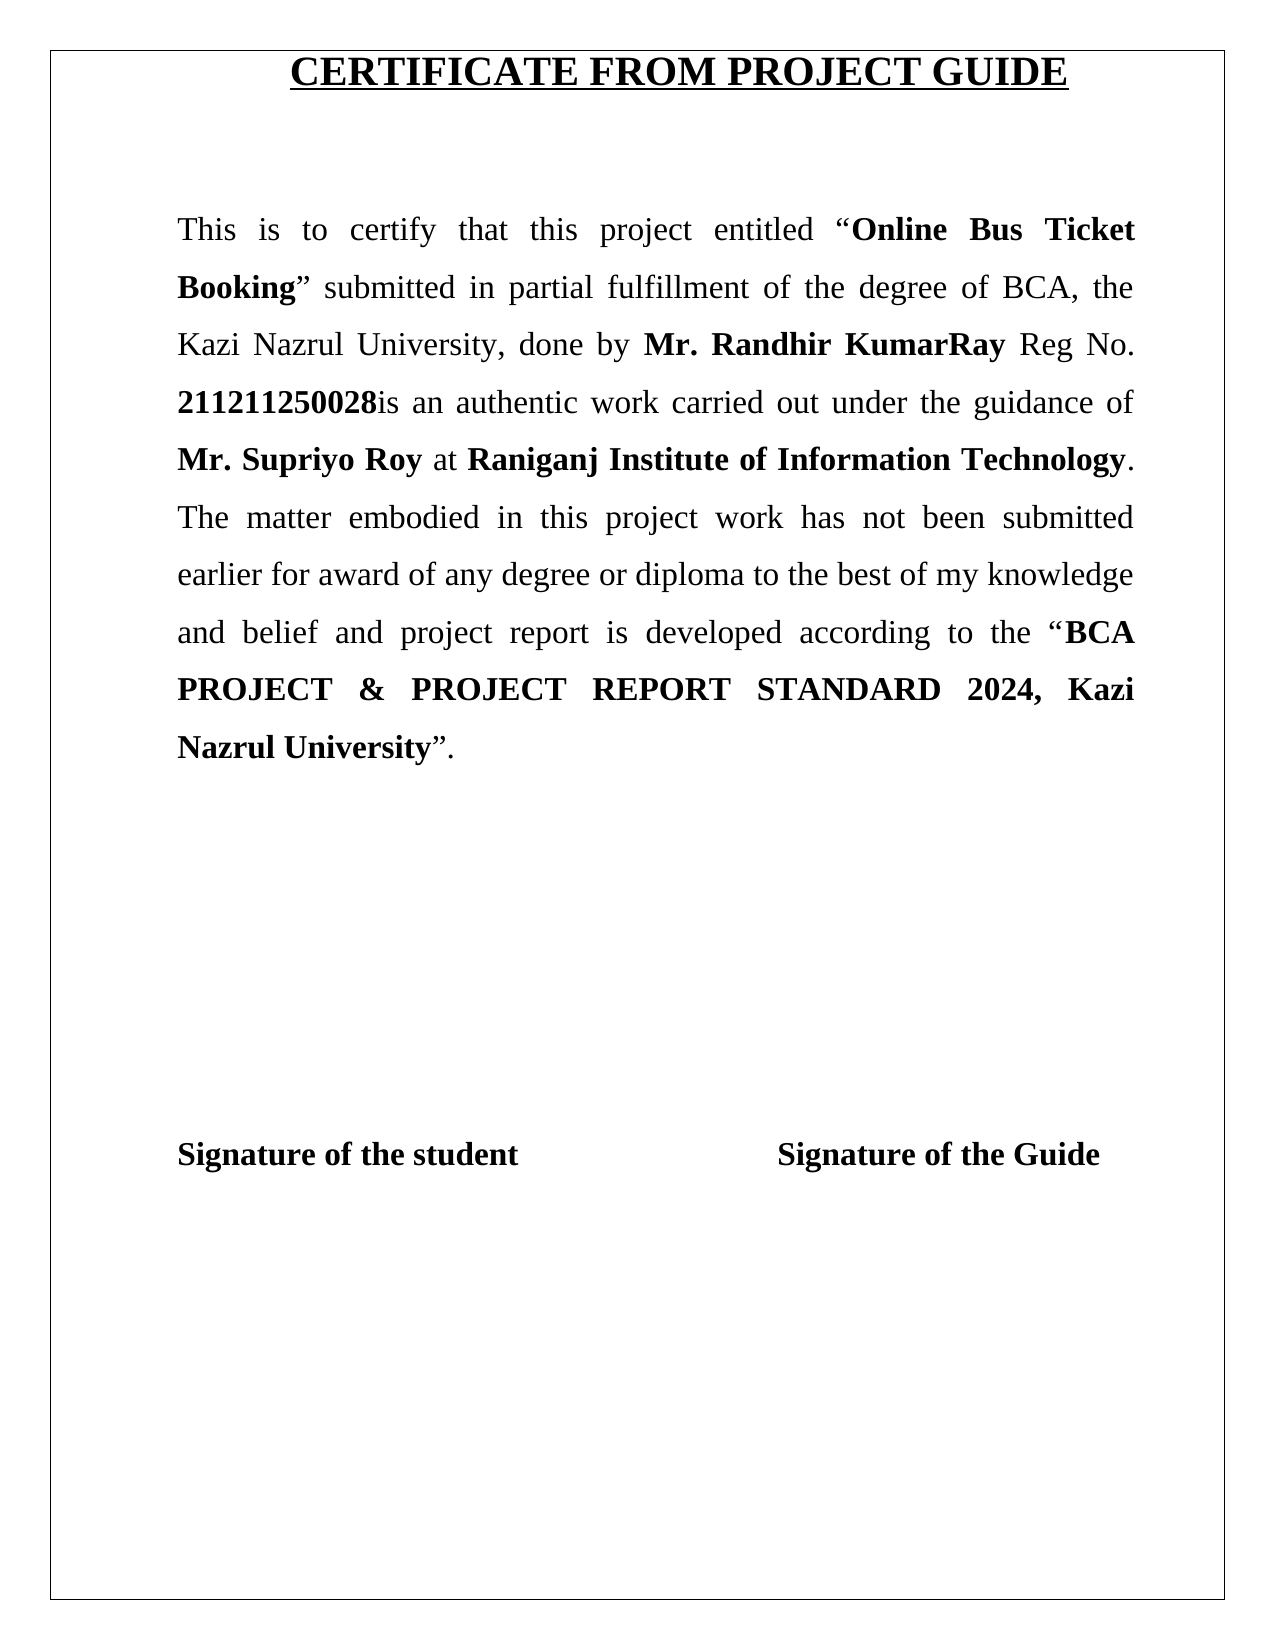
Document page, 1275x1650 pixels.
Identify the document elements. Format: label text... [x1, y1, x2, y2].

text CERTIFICATE FROM PROJECT GUIDE [177, 51, 1181, 138]
text This is to certify that this project entitled “Online Bus Ticket Booking” submitted in partial fulfillment of the degree of BCA, the Kazi Nazrul University, done by Mr. Randhir KumarRay Reg No. 211211250028is an authentic work carried out under the guidance of Mr. Supriyo Roy at Raniganj Institute of Information Technology. The matter embodied in this project work has not been submitted earlier for award of any degree or diploma to the best of my knowledge and belief and project report is developed according to the “BCA PROJECT & PROJECT REPORT STANDARD 2024, Kazi Nazrul University”. [177, 209, 1135, 765]
text Signature of the student Signature of the Guide [177, 784, 1135, 1173]
